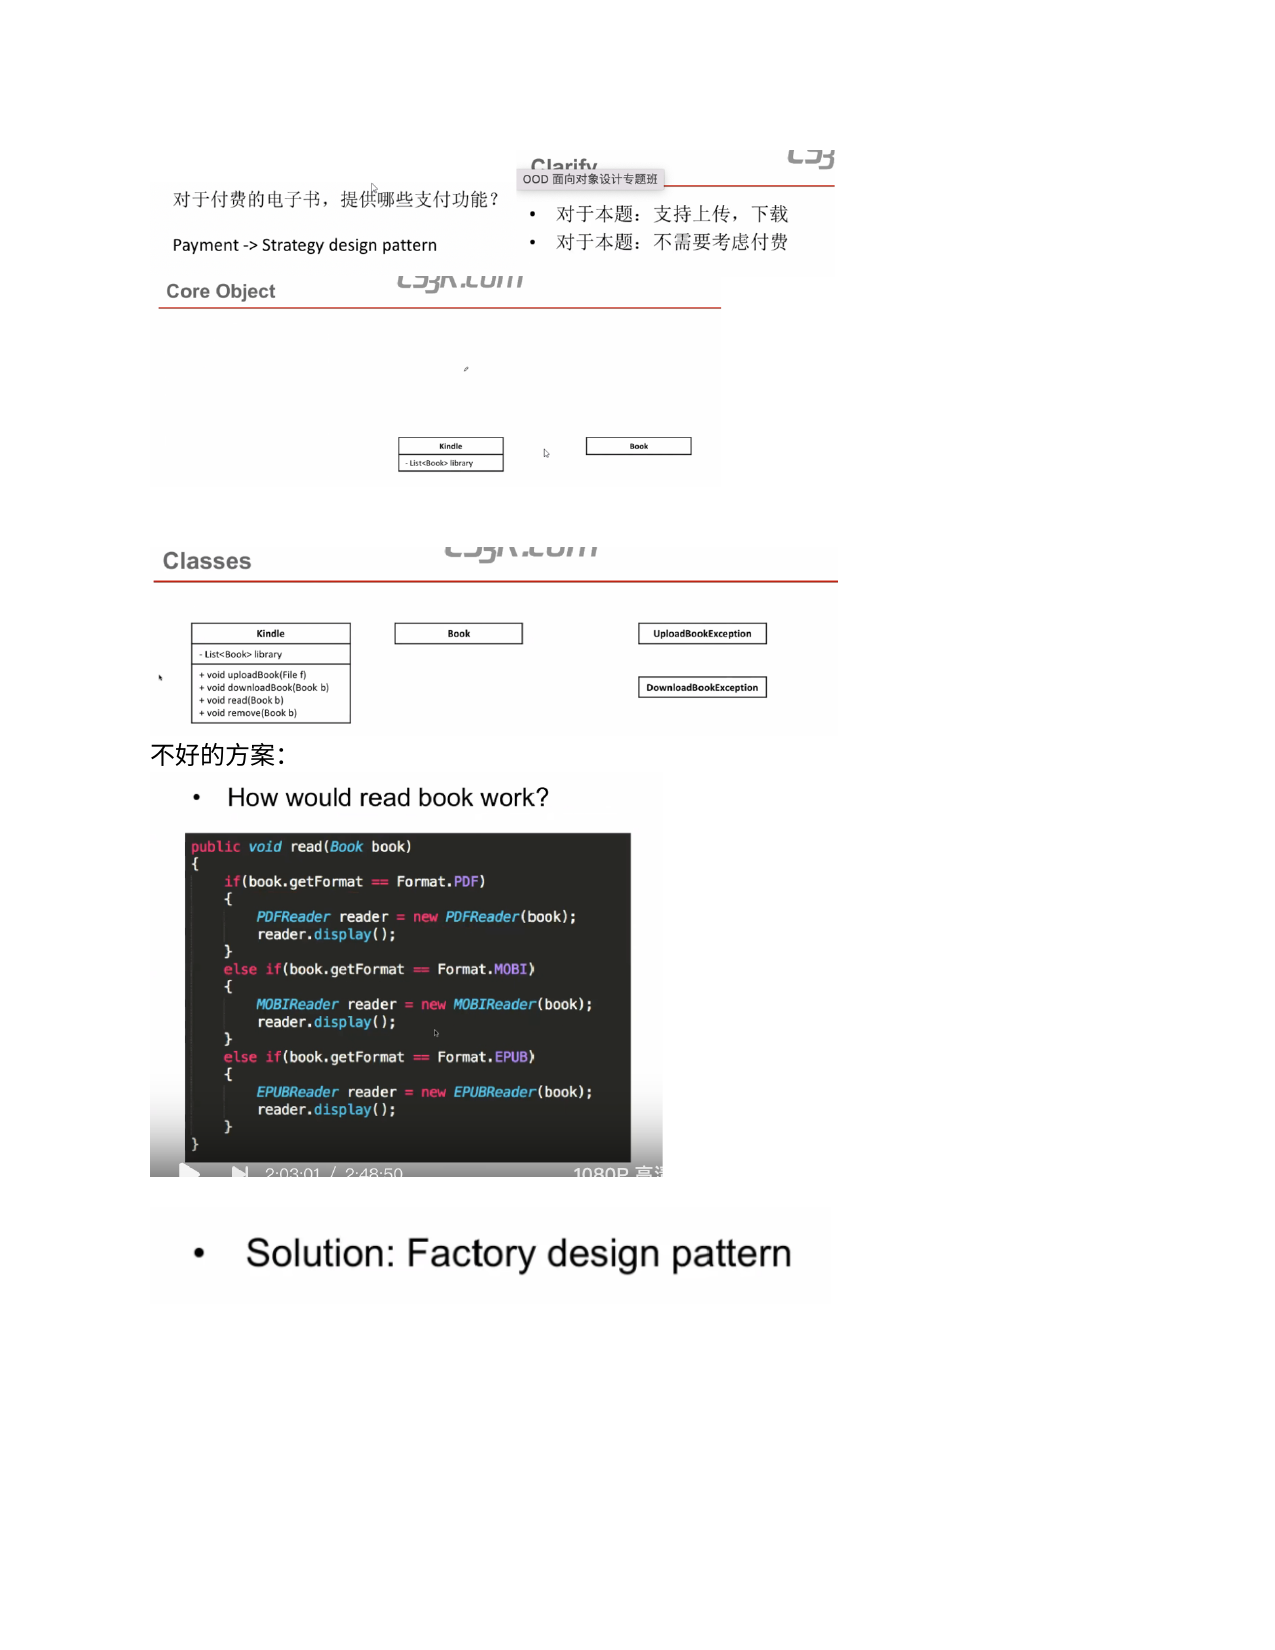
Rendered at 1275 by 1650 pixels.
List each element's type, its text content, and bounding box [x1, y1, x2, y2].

text 不好的方案： [150, 736, 1125, 772]
picture [150, 150, 835, 487]
picture [150, 547, 838, 736]
picture [150, 1207, 832, 1304]
picture [150, 772, 663, 1177]
